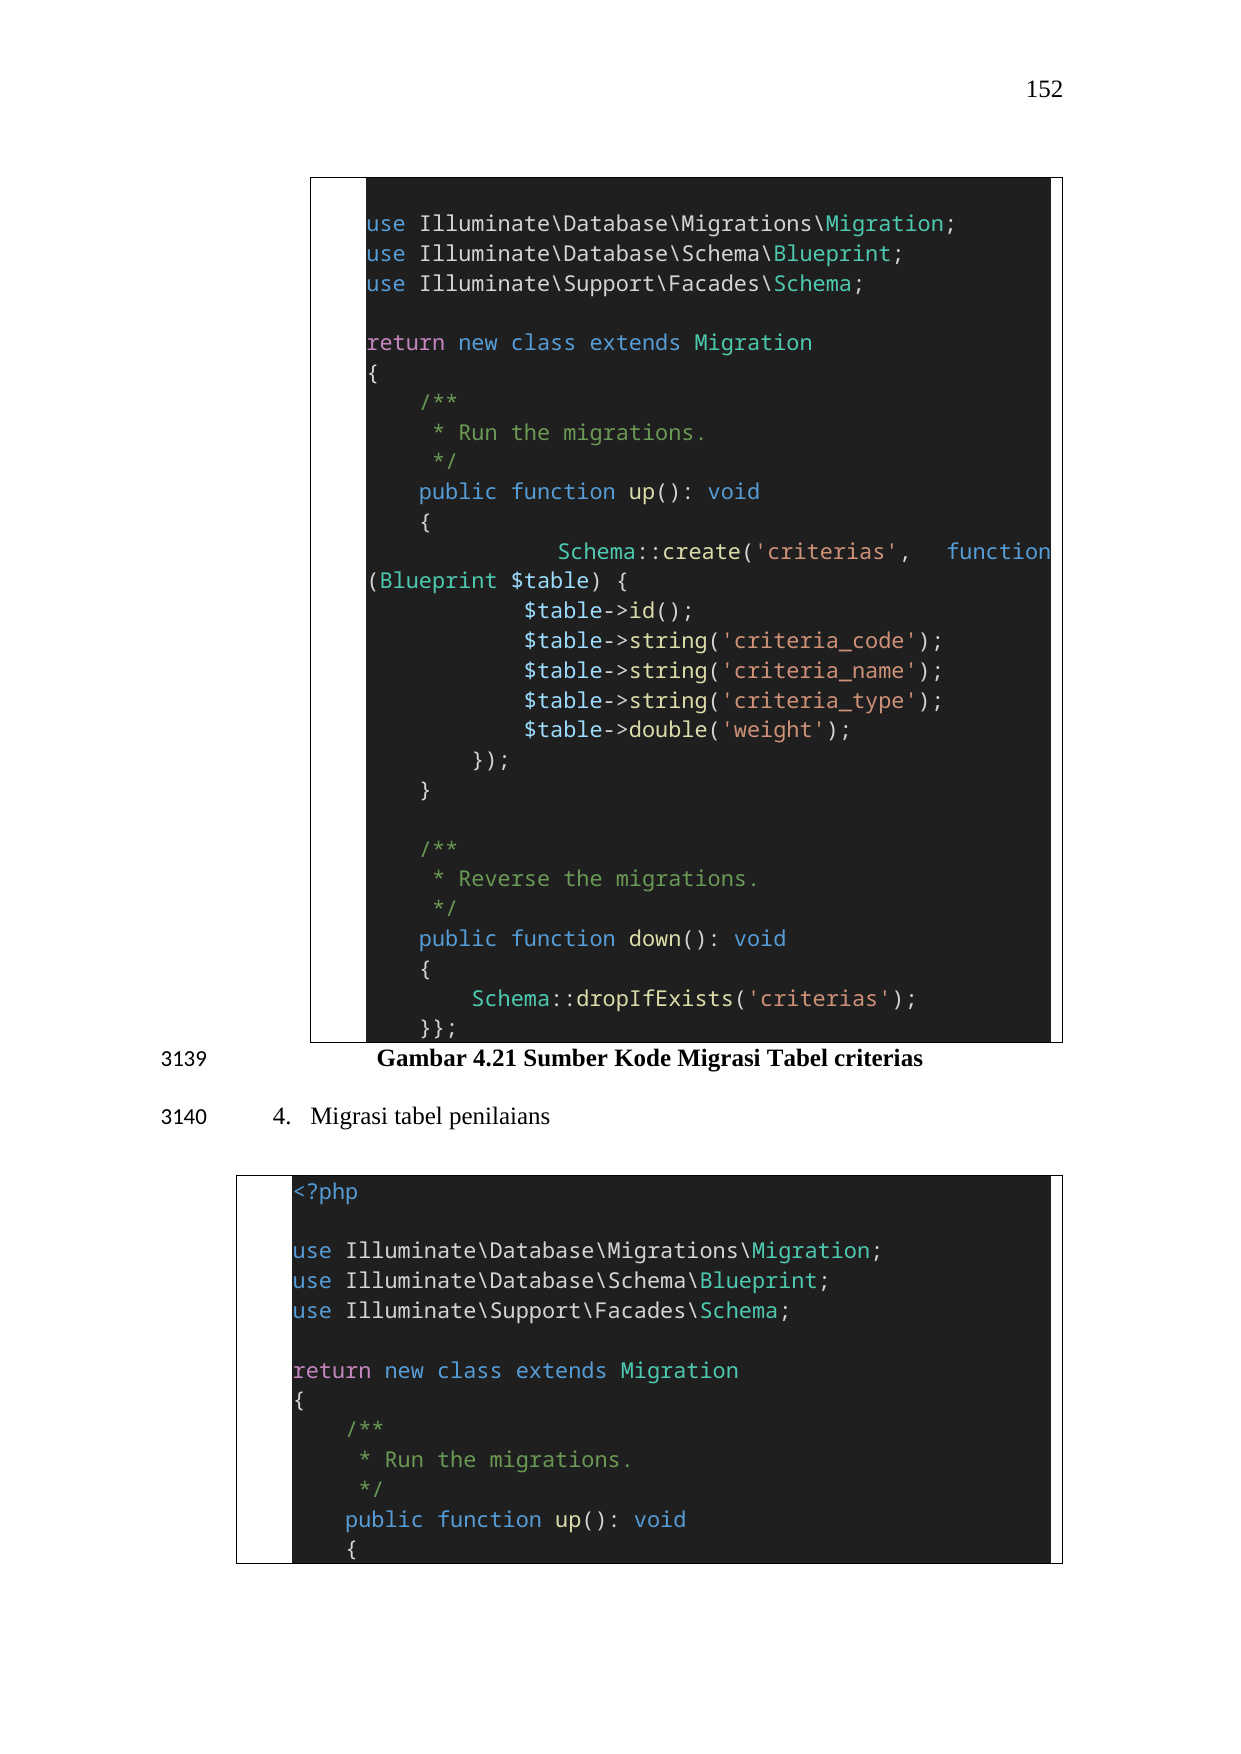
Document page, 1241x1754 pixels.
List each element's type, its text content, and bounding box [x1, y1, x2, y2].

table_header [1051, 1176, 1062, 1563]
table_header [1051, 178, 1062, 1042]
list Migrasi tabel penilaians [273, 1101, 1063, 1129]
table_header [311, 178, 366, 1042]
text Gambar 4.21 Sumber Kode Migrasi Tabel criterias [236, 1043, 1063, 1072]
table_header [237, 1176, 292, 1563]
